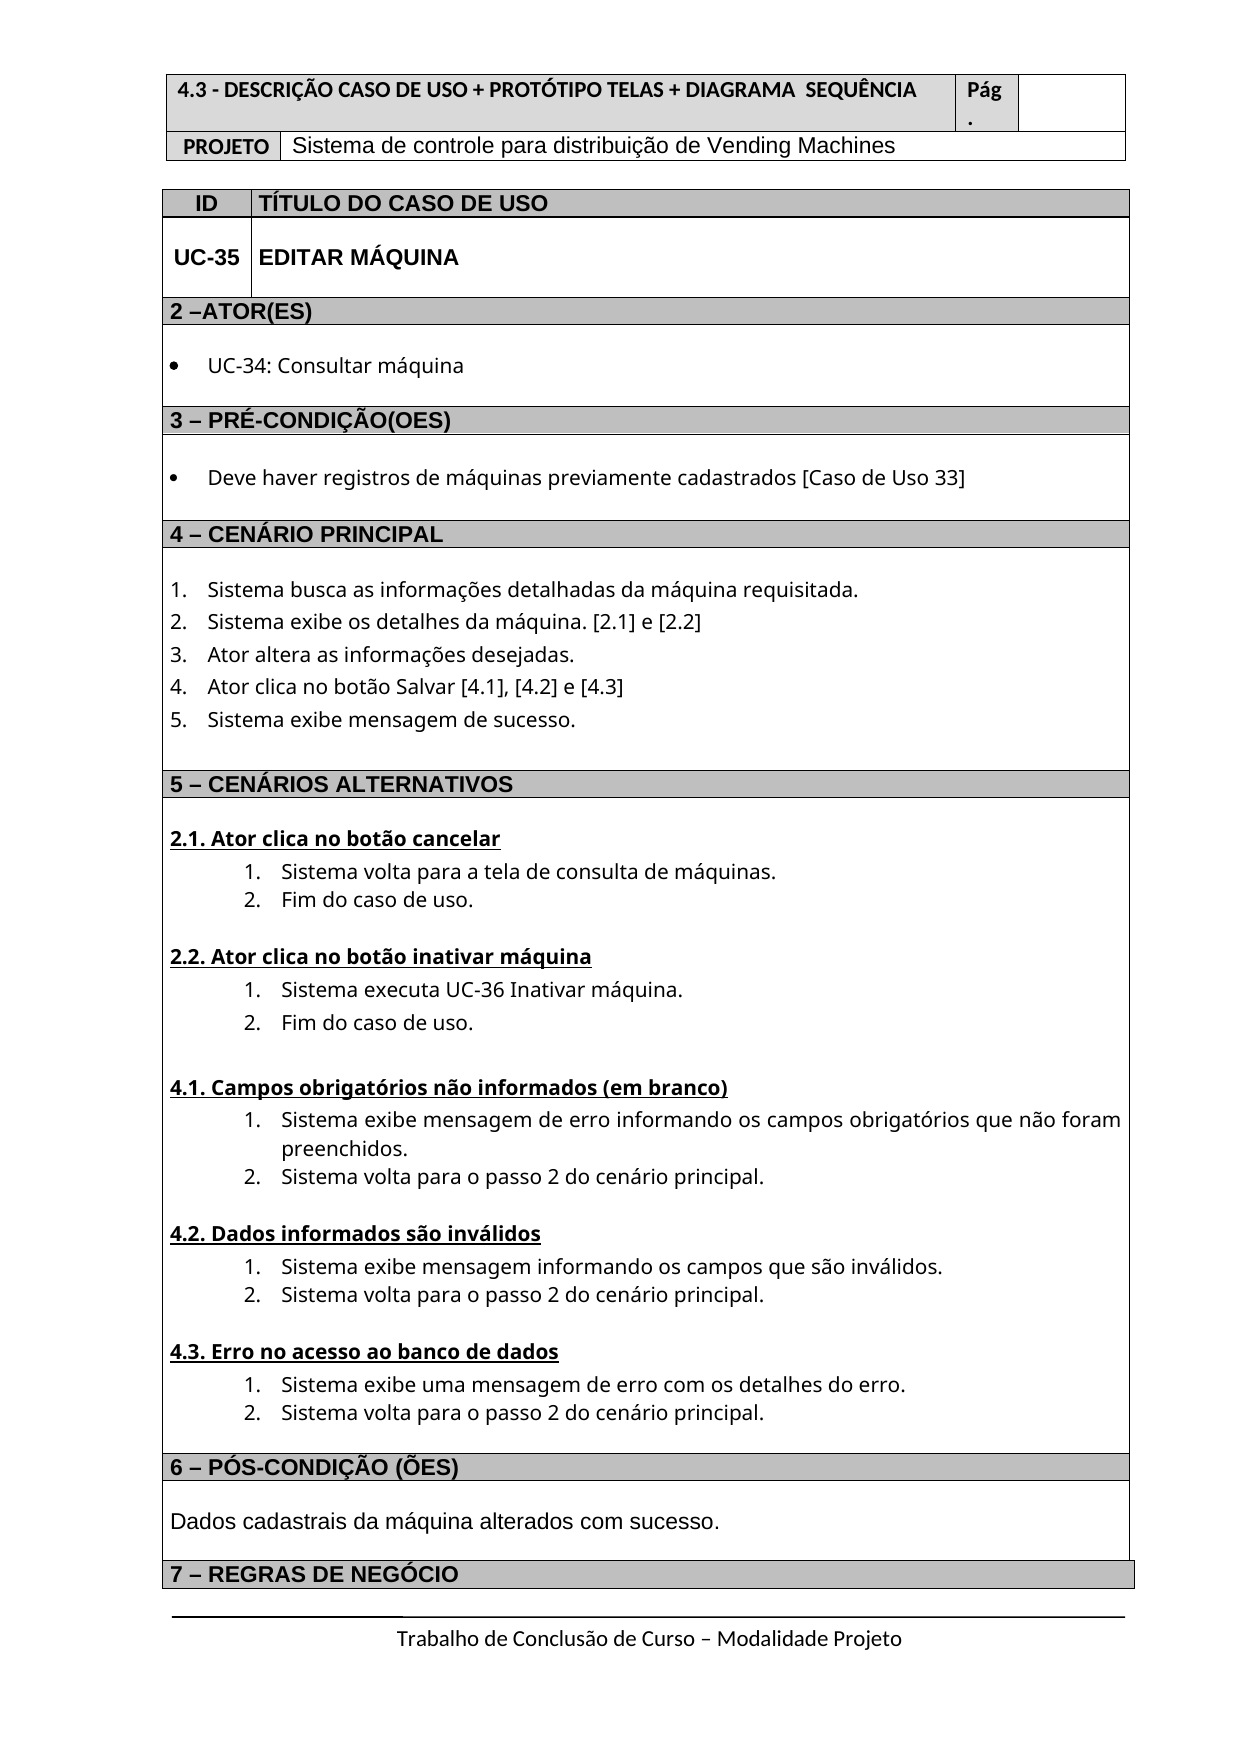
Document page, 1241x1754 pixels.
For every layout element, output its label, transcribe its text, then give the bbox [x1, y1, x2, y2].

table_cell Sistema busca as informações detalhadas da máquina requisitada. Sistema exibe os detalhes da máquina. [2.1] e [2.2] Ator altera as informações desejadas. Ator clica no botão Salvar [4.1], [4.2] e [4.3] Sistema exibe mensagem de sucesso. [163, 548, 1129, 770]
table_header ID [163, 190, 251, 216]
table_cell Deve haver registros de máquinas previamente cadastrados [Caso de Uso 33] [163, 435, 1129, 520]
table_cell 3 – PRÉ-CONDIÇÃO(OES) [163, 407, 1129, 433]
table_cell UC-34: Consultar máquina [163, 325, 1129, 406]
table_cell 2.1. Ator clica no botão cancelar Sistema volta para a tela de consulta de máquinas. Fim do caso de uso. 2.2. Ator clica no botão inativar máquina Sistema executa UC-36 Inativar máquina. Fim do caso de uso. 4.1. Campos obrigatórios não informados (em branco) Sistema exibe mensagem de erro informando os campos obrigatórios que não foram preenchidos. Sistema volta para o passo 2 do cenário principal. 4.2. Dados informados são inválidos Sistema exibe mensagem informando os campos que são inválidos. Sistema volta para o passo 2 do cenário principal. 4.3. Erro no acesso ao banco de dados Sistema exibe uma mensagem de erro com os detalhes do erro. Sistema volta para o passo 2 do cenário principal. [163, 798, 1129, 1453]
table_cell UC-35 [163, 218, 251, 297]
table_cell EDITAR MÁQUINA [252, 218, 1129, 297]
table_cell Dados cadastrais da máquina alterados com sucesso. [163, 1481, 1129, 1560]
table_cell 4 – CENÁRIO PRINCIPAL [163, 521, 1129, 547]
table_cell 6 – PÓS-CONDIÇÃO (ÕES) [163, 1454, 1129, 1480]
table_header TÍTULO DO CASO DE USO [252, 190, 1129, 216]
table_cell 7 – REGRAS DE NEGÓCIO [163, 1561, 1134, 1588]
table_cell 2 –ATOR(ES) [163, 298, 1129, 324]
table_cell 5 – CENÁRIOS ALTERNATIVOS [163, 771, 1129, 797]
